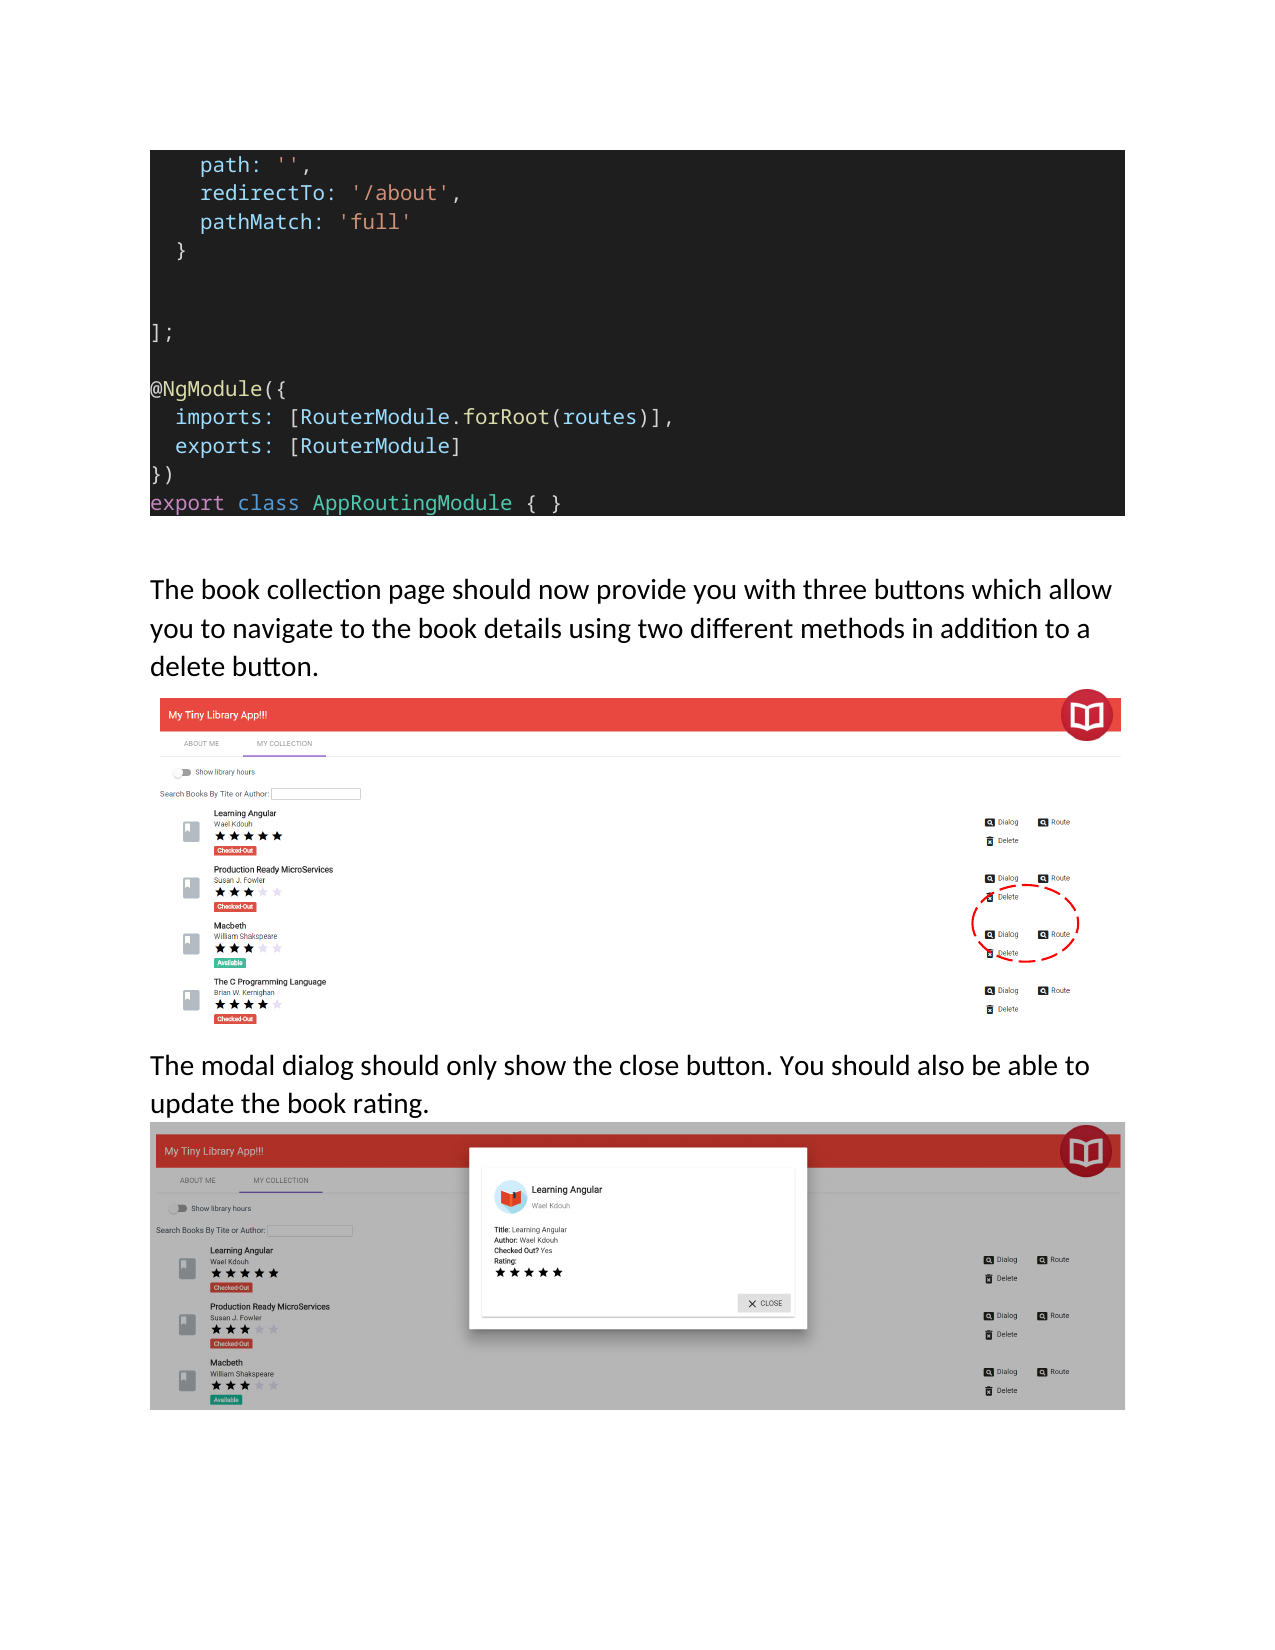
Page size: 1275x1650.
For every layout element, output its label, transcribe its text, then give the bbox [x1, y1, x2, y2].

text } [150, 235, 1125, 264]
picture [150, 1122, 1125, 1410]
text }) [150, 459, 1125, 488]
text imports: [RouterModule.forRoot(routes)], [150, 402, 1125, 431]
text path: '', [150, 150, 1125, 178]
text @NgModule({ [150, 374, 1125, 402]
text exports: [RouterModule] [150, 431, 1125, 459]
text redirectTo: '/about', [150, 178, 1125, 207]
picture [150, 686, 1125, 1028]
text pathMatch: 'full' [150, 207, 1125, 235]
text The modal dialog should only show the close button. You should also be able to update the book rating. [150, 1047, 1125, 1122]
text The book collection page should now provide you with three buttons which allow you to navigate to the book details using two different methods in addition to a delete button. [150, 571, 1125, 686]
text ]; [150, 317, 1125, 346]
text export class AppRoutingModule { } [150, 488, 1125, 516]
